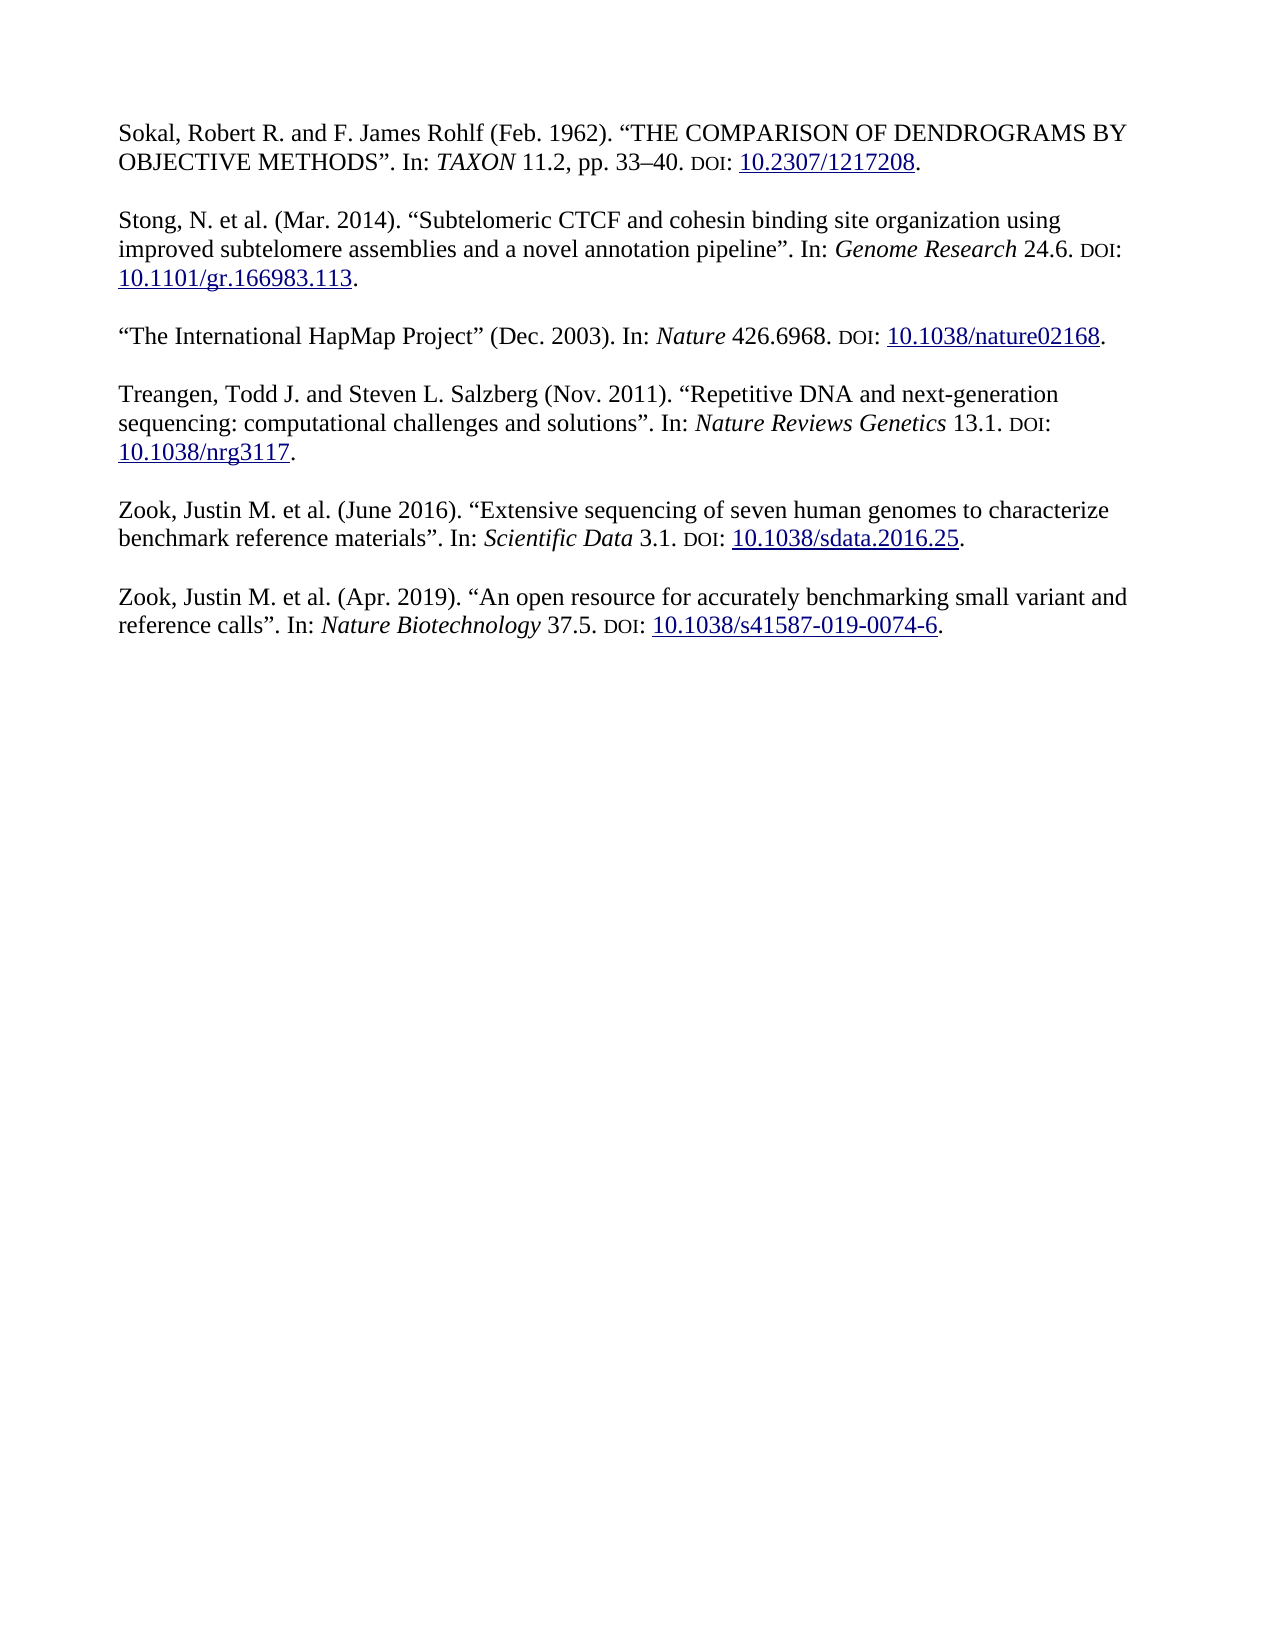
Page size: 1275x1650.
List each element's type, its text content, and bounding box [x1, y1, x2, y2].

text Zook, Justin M. et al. (June 2016). “Extensive sequencing of seven human genomes to characterize benchmark reference materials”. In: Scientific Data 3.1. doi: 10.1038/sdata.2016.25. [118, 495, 1157, 552]
text Treangen, Todd J. and Steven L. Salzberg (Nov. 2011). “Repetitive DNA and next-generation sequencing: computational challenges and solutions”. In: Nature Reviews Genetics 13.1. doi: 10.1038/nrg3117. [118, 379, 1157, 465]
text Stong, N. et al. (Mar. 2014). “Subtelomeric CTCF and cohesin binding site organization using improved subtelomere assemblies and a novel annotation pipeline”. In: Genome Research 24.6. doi: 10.1101/gr.166983.113. [118, 205, 1157, 291]
text “The International HapMap Project” (Dec. 2003). In: Nature 426.6968. doi: 10.1038/nature02168. [118, 321, 1157, 349]
text Sokal, Robert R. and F. James Rohlf (Feb. 1962). “THE COMPARISON OF DENDROGRAMS BY OBJECTIVE METHODS”. In: TAXON 11.2, pp. 33–40. doi: 10.2307/1217208. [118, 118, 1157, 176]
text Zook, Justin M. et al. (Apr. 2019). “An open resource for accurately benchmarking small variant and reference calls”. In: Nature Biotechnology 37.5. doi: 10.1038/s41587-019-0074-6. [118, 582, 1157, 639]
